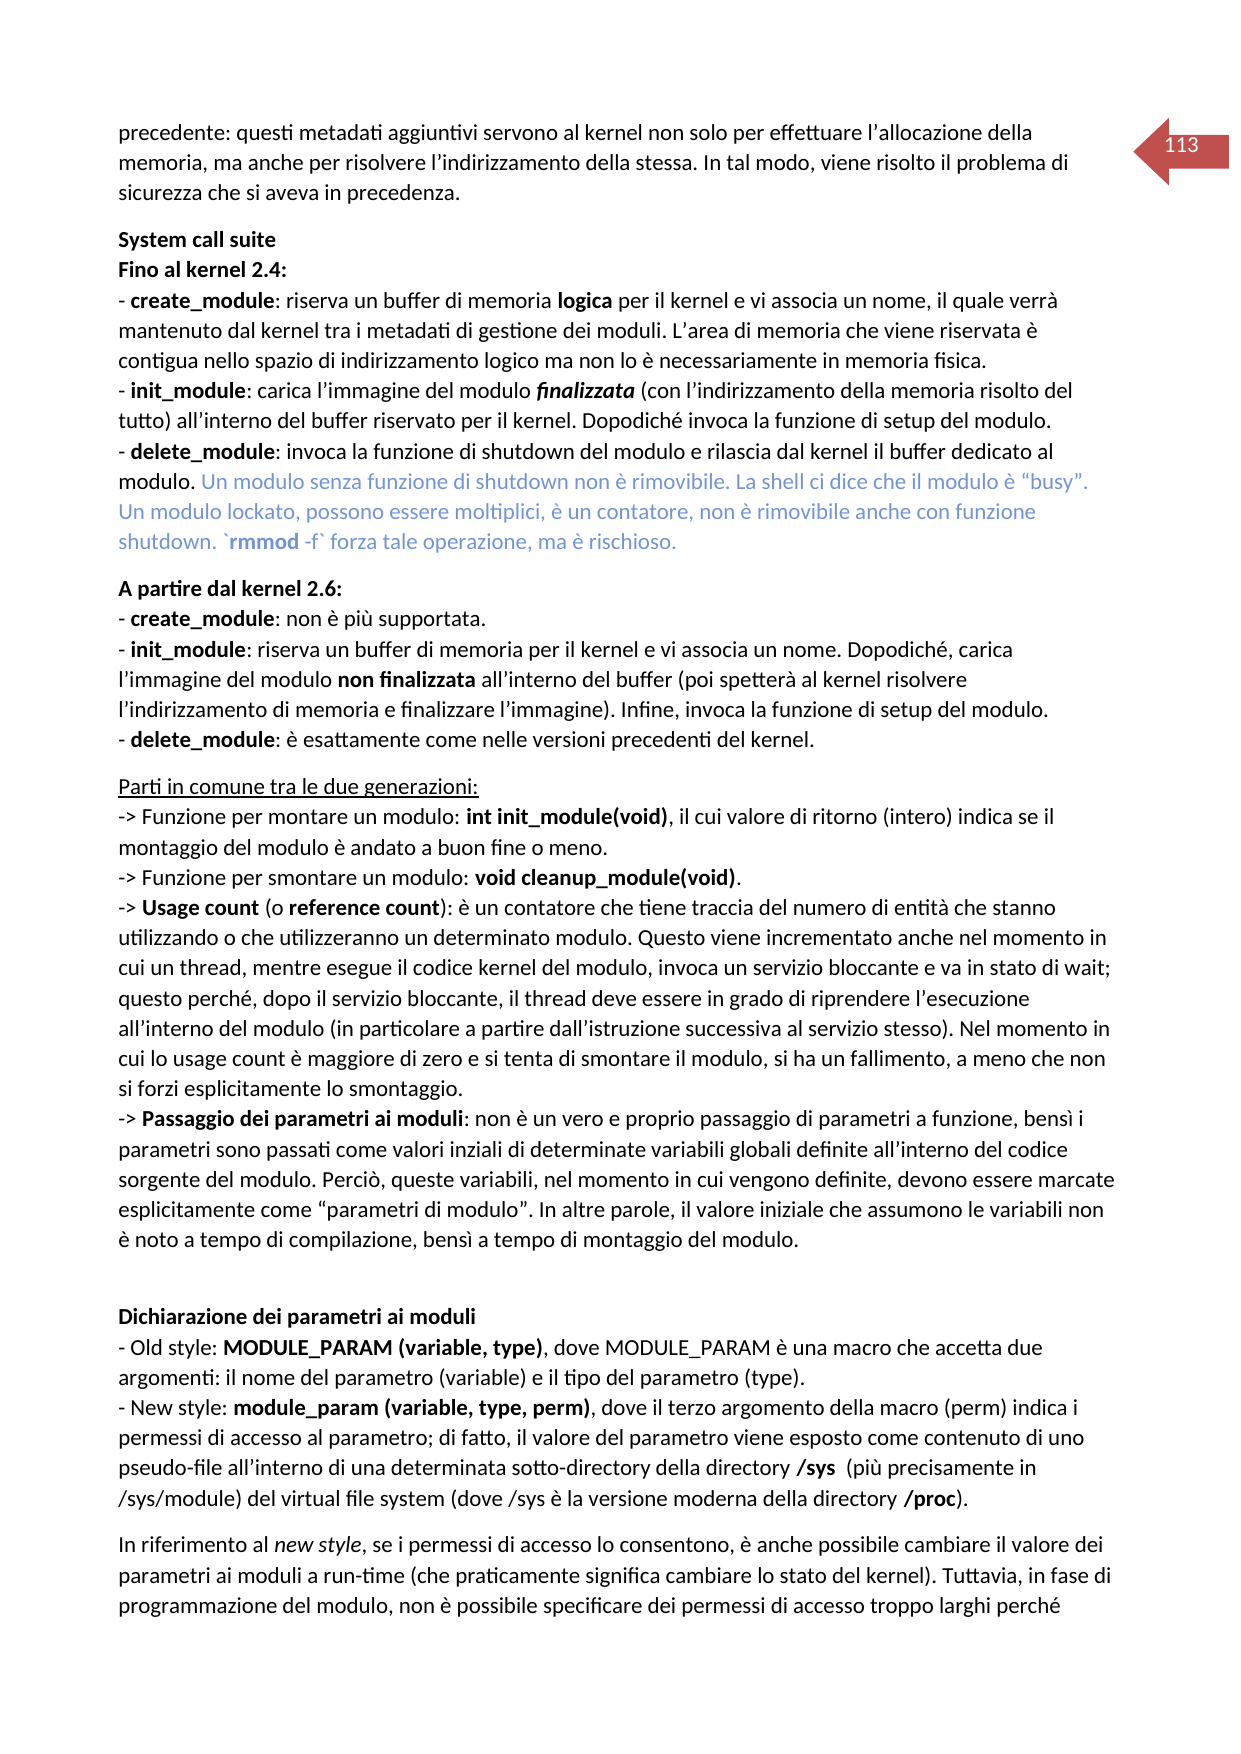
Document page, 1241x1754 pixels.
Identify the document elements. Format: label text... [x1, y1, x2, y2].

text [118, 1531, 1122, 1619]
text Dichiarazione dei parametri ai moduli - Old style: MODULE_PARAM (variable, type), dove MODULE_PARAM è una macro che accetta due argomenti: il nome del parametro (variable) e il tipo del parametro (type). - New style: module_param (variable, type, perm), dove il terzo argomento della macro (perm) indica i permessi di accesso al parametro; di fatto, il valore del parametro viene esposto come contenuto di uno pseudo-file all’interno di una determinata sotto-directory della directory /sys (più precisamente in /sys/module) del virtual file system (dove /sys è la versione moderna della directory /proc). [118, 1272, 1122, 1512]
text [118, 118, 1122, 207]
text A partire dal kernel 2.6: - create_module: non è più supportata. - init_module: riserva un buffer di memoria per il kernel e vi associa un nome. Dopodiché, carica l’immagine del modulo non finalizzata all’interno del buffer (poi spetterà al kernel risolvere l’indirizzamento di memoria e finalizzare l’immagine). Infine, invoca la funzione di setup del modulo. - delete_module: è esattamente come nelle versioni precedenti del kernel. [118, 574, 1122, 753]
text System call suite Fino al kernel 2.4: - create_module: riserva un buffer di memoria logica per il kernel e vi associa un nome, il quale verrà mantenuto dal kernel tra i metadati di gestione dei moduli. L’area di memoria che viene riservata è contigua nello spazio di indirizzamento logico ma non lo è necessariamente in memoria fisica. - init_module: carica l’immagine del modulo finalizzata (con l’indirizzamento della memoria risolto del tutto) all’interno del buffer riservato per il kernel. Dopodiché invoca la funzione di setup del modulo. - delete_module: invoca la funzione di shutdown del modulo e rilascia dal kernel il buffer dedicato al modulo. Un modulo senza funzione di shutdown non è rimovibile. La shell ci dice che il modulo è “busy”. Un modulo lockato, possono essere moltiplici, è un contatore, non è rimovibile anche con funzione shutdown. `rmmod -f` forza tale operazione, ma è rischioso. [118, 225, 1122, 556]
text Parti in comune tra le due generazioni: -> Funzione per montare un modulo: int init_module(void), il cui valore di ritorno (intero) indica se il montaggio del modulo è andato a buon fine o meno. -> Funzione per smontare un modulo: void cleanup_module(void). -> Usage count (o reference count): è un contatore che tiene traccia del numero di entità che stanno utilizzando o che utilizzeranno un determinato modulo. Questo viene incrementato anche nel momento in cui un thread, mentre esegue il codice kernel del modulo, invoca un servizio bloccante e va in stato di wait; questo perché, dopo il servizio bloccante, il thread deve essere in grado di riprendere l’esecuzione all’interno del modulo (in particolare a partire dall’istruzione successiva al servizio stesso). Nel momento in cui lo usage count è maggiore di zero e si tenta di smontare il modulo, si ha un fallimento, a meno che non si forzi esplicitamente lo smontaggio. -> Passaggio dei parametri ai moduli: non è un vero e proprio passaggio di parametri a funzione, bensì i parametri sono passati come valori inziali di determinate variabili globali definite all’interno del codice sorgente del modulo. Perciò, queste variabili, nel momento in cui vengono definite, devono essere marcate esplicitamente come “parametri di modulo”. In altre parole, il valore iniziale che assumono le variabili non è noto a tempo di compilazione, bensì a tempo di montaggio del modulo. [118, 772, 1122, 1253]
